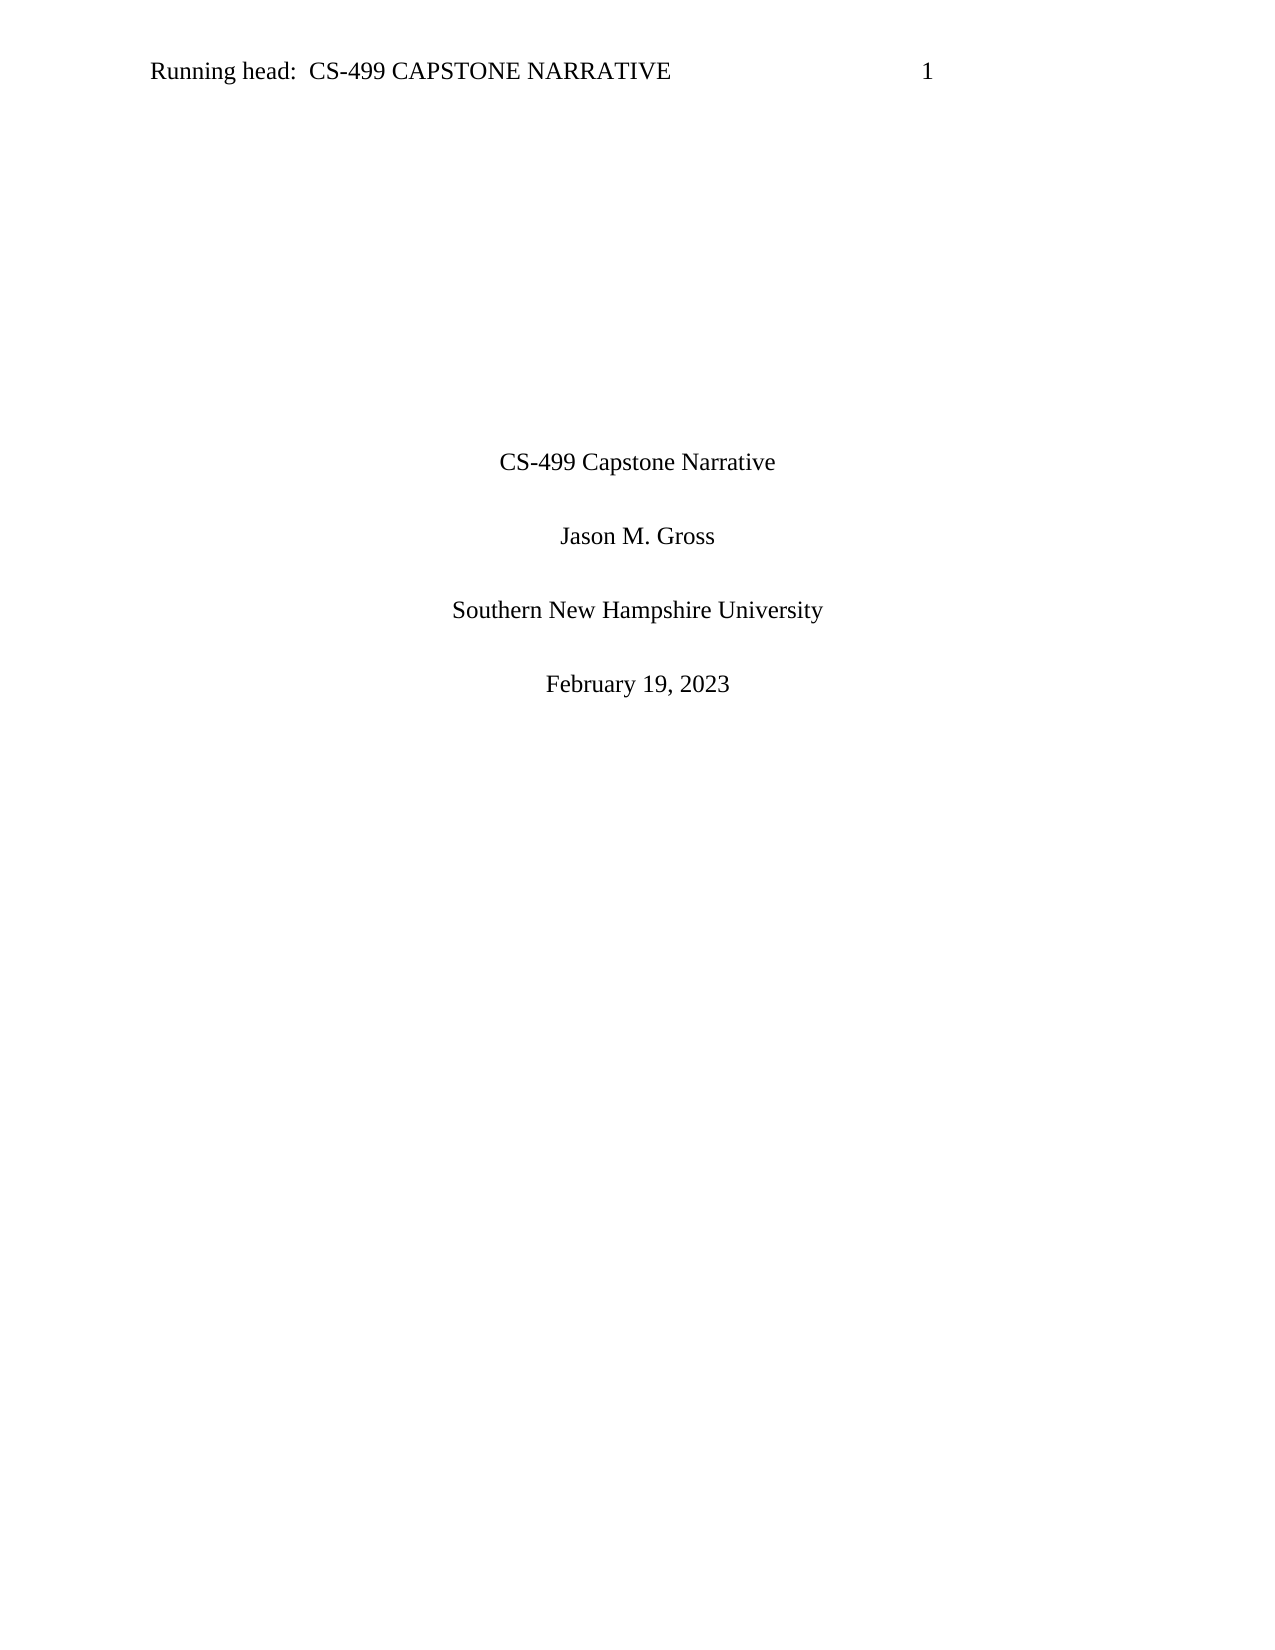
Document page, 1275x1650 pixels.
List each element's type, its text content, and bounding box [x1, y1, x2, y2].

text Southern New Hampshire University [150, 595, 1125, 624]
text February 19, 2023 [150, 669, 1125, 698]
text Jason M. Gross [150, 521, 1125, 549]
text CS-499 Capstone Narrative [150, 447, 1125, 475]
